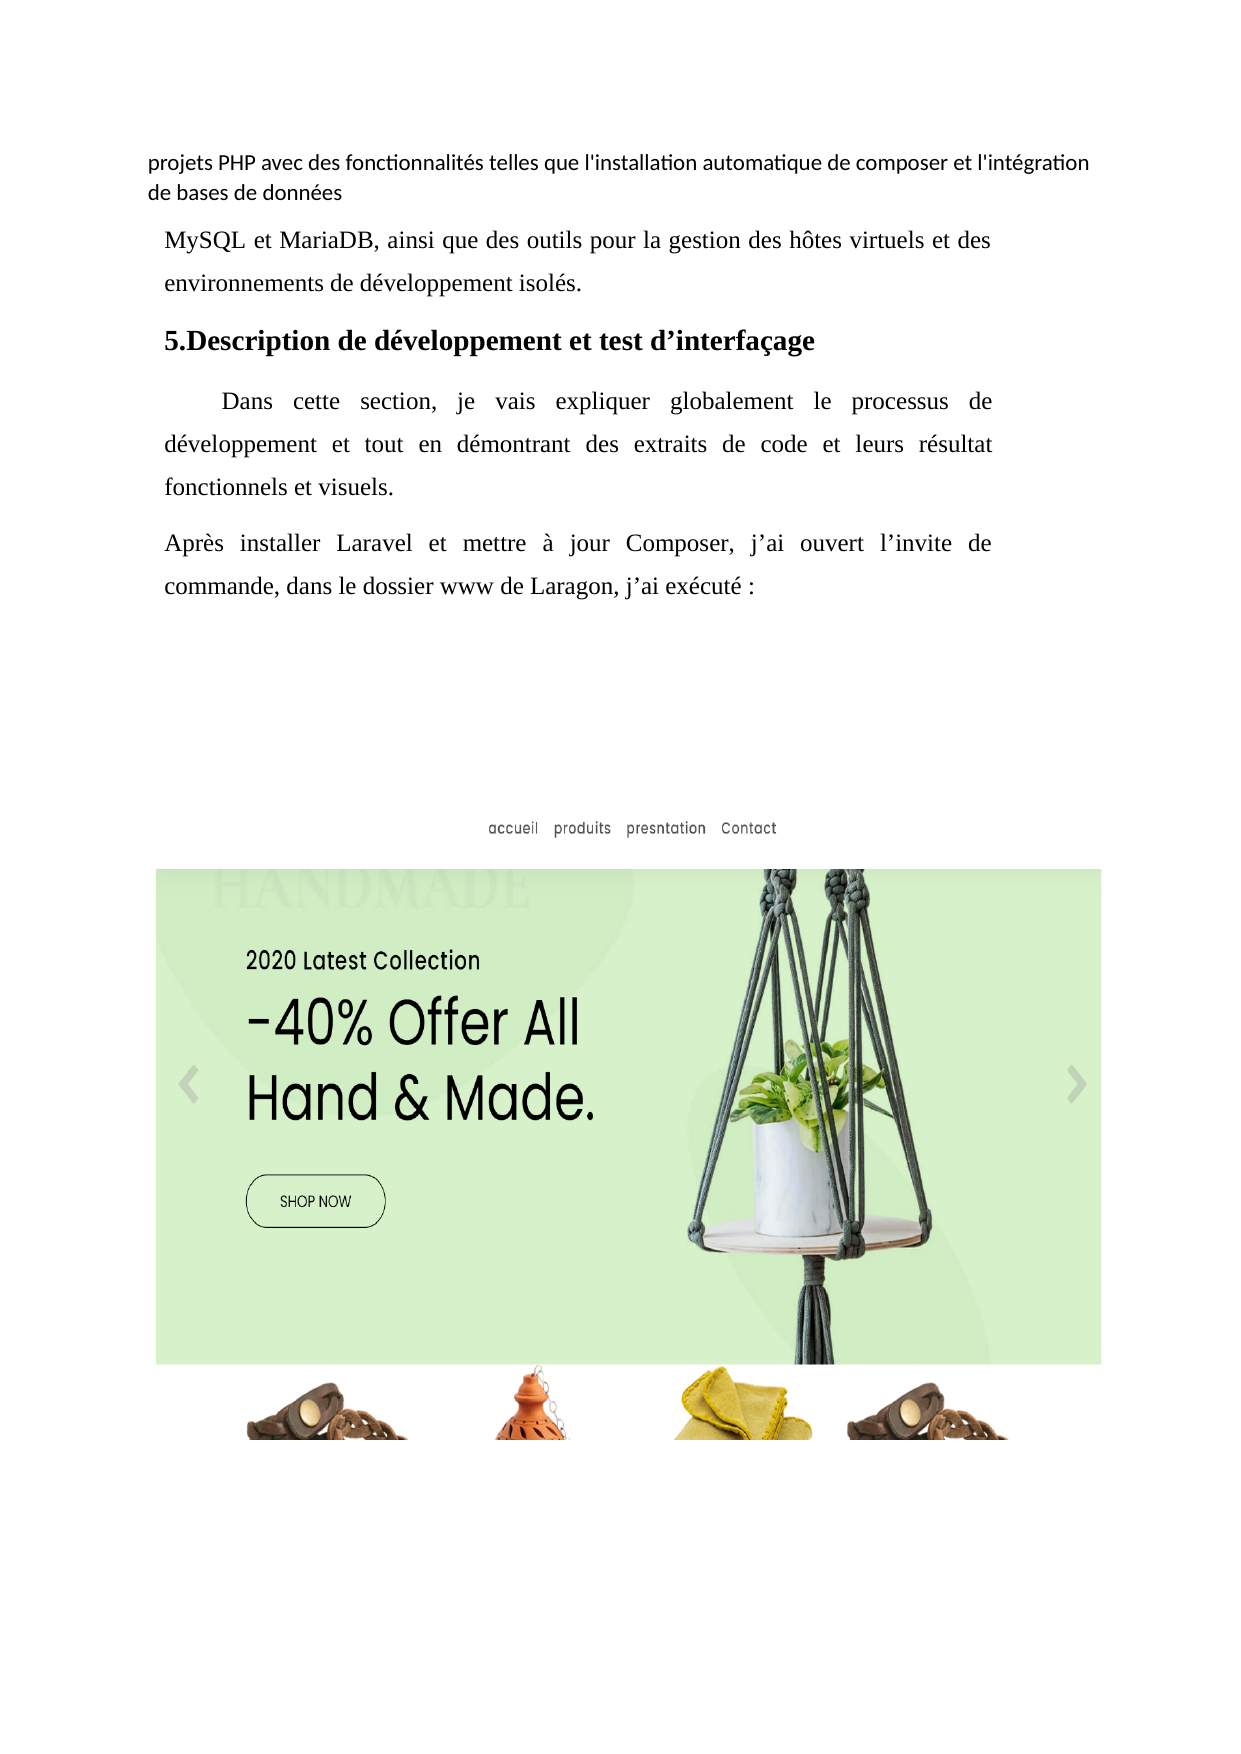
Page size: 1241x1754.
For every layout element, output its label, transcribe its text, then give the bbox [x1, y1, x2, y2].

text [148, 148, 1093, 206]
text MySQL et MariaDB, ainsi que des outils pour la gestion des hôtes virtuels et des environnements de développement isolés. [164, 225, 993, 297]
text 5.Description de développement et test d’interfaçage [164, 323, 993, 357]
text Dans cette section, je vais expliquer globalement le processus de développement et tout en démontrant des extraits de code et leurs résultat fonctionnels et visuels. [164, 386, 993, 501]
picture [155, 801, 1102, 1440]
text Après installer Laravel et mettre à jour Composer, j’ai ouvert l’invite de commande, dans le dossier www de Laragon, j’ai exécuté : [164, 528, 993, 600]
